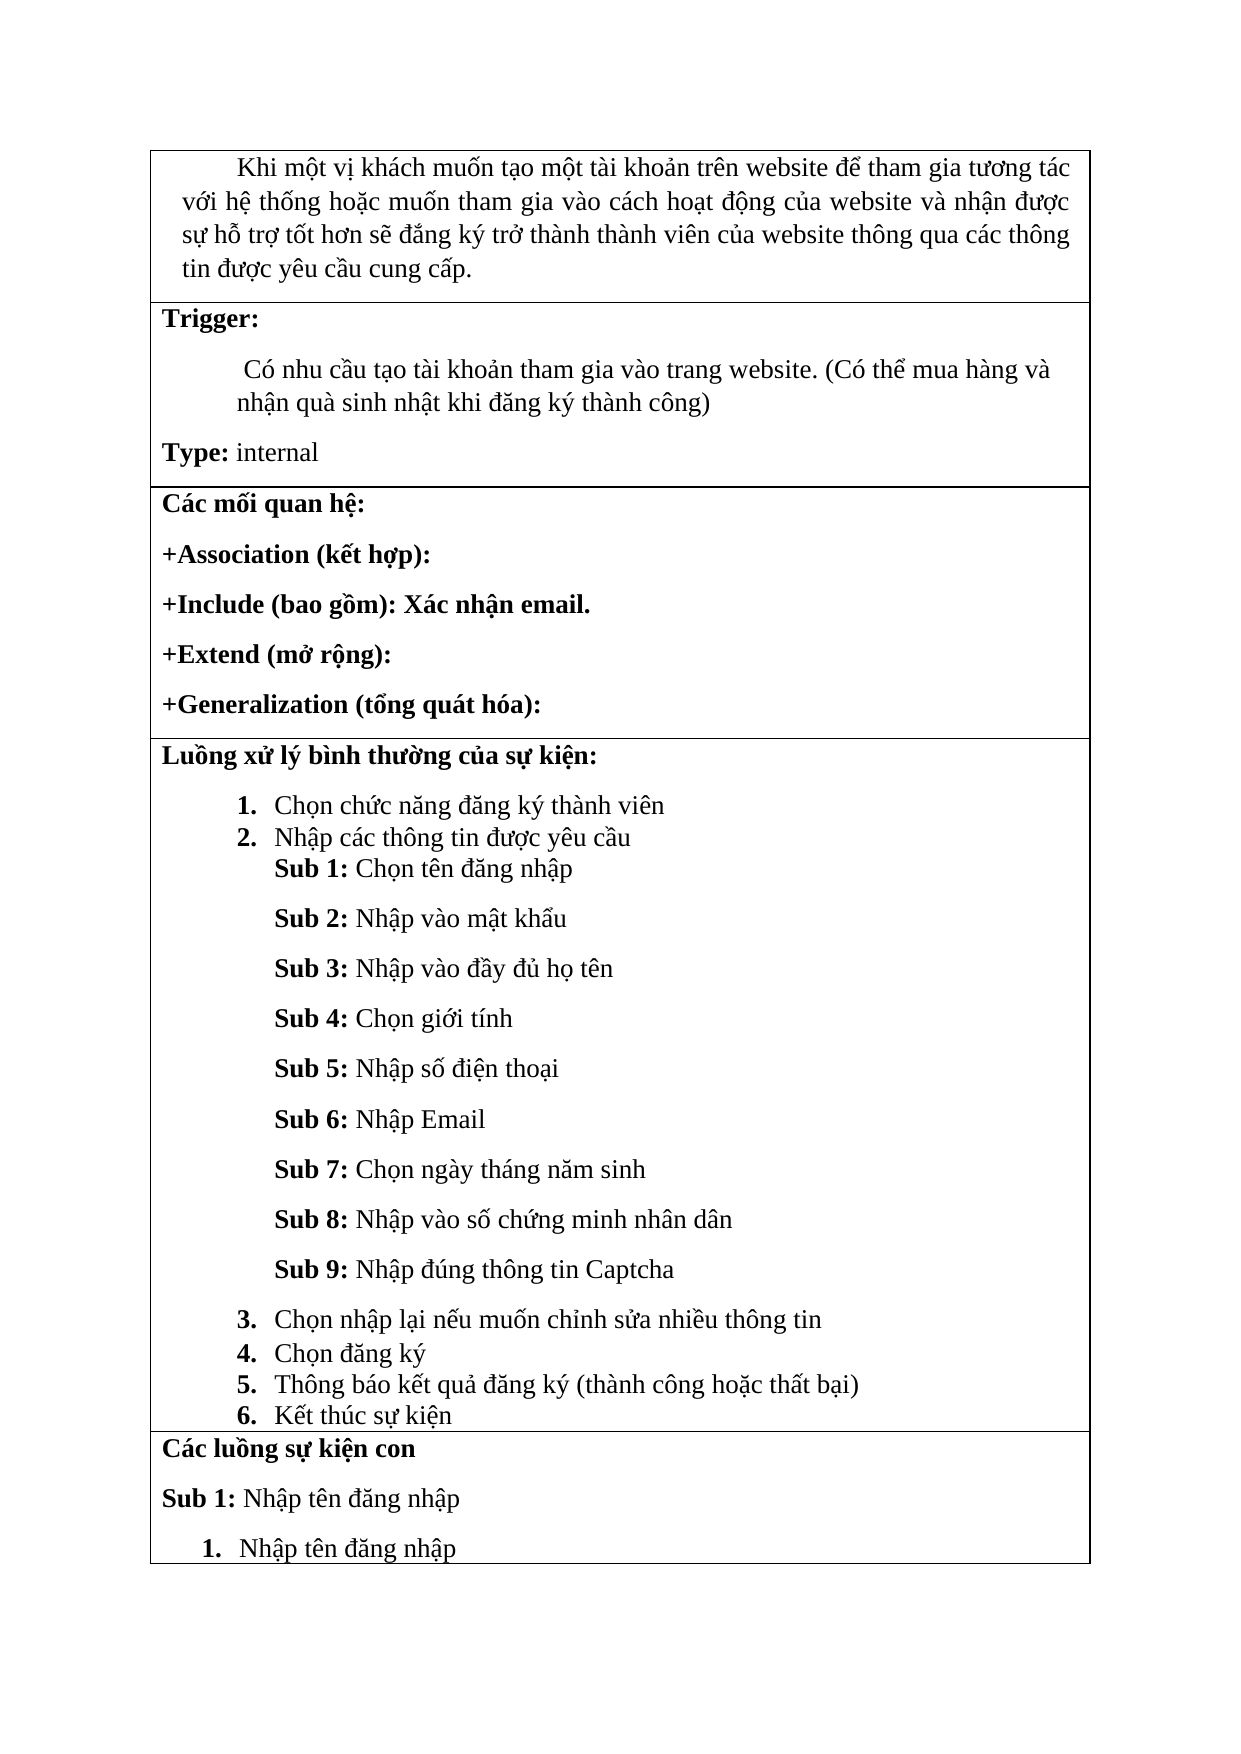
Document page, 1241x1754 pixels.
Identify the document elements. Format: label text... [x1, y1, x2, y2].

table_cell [151, 1432, 1089, 1563]
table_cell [151, 151, 1089, 302]
table_cell Luồng xử lý bình thường của sự kiện: Chọn chức năng đăng ký thành viên Nhập các thông tin được yêu cầu Sub 1: Chọn tên đăng nhập Sub 2: Nhập vào mật khẩu Sub 3: Nhập vào đầy đủ họ tên Sub 4: Chọn giới tính Sub 5: Nhập số điện thoại Sub 6: Nhập Email Sub 7: Chọn ngày tháng năm sinh Sub 8: Nhập vào số chứng minh nhân dân Sub 9: Nhập đúng thông tin Captcha Chọn nhập lại nếu muốn chỉnh sửa nhiều thông tin Chọn đăng ký Thông báo kết quả đăng ký (thành công hoặc thất bại) Kết thúc sự kiện [151, 739, 1089, 1431]
table_cell Trigger: Có nhu cầu tạo tài khoản tham gia vào trang website. (Có thể mua hàng và nhận quà sinh nhật khi đăng ký thành công) Type: internal [151, 303, 1089, 486]
table_cell Các mối quan hệ: +Association (kết hợp): +Include (bao gồm): Xác nhận email. +Extend (mở rộng): +Generalization (tổng quát hóa): [151, 488, 1089, 738]
